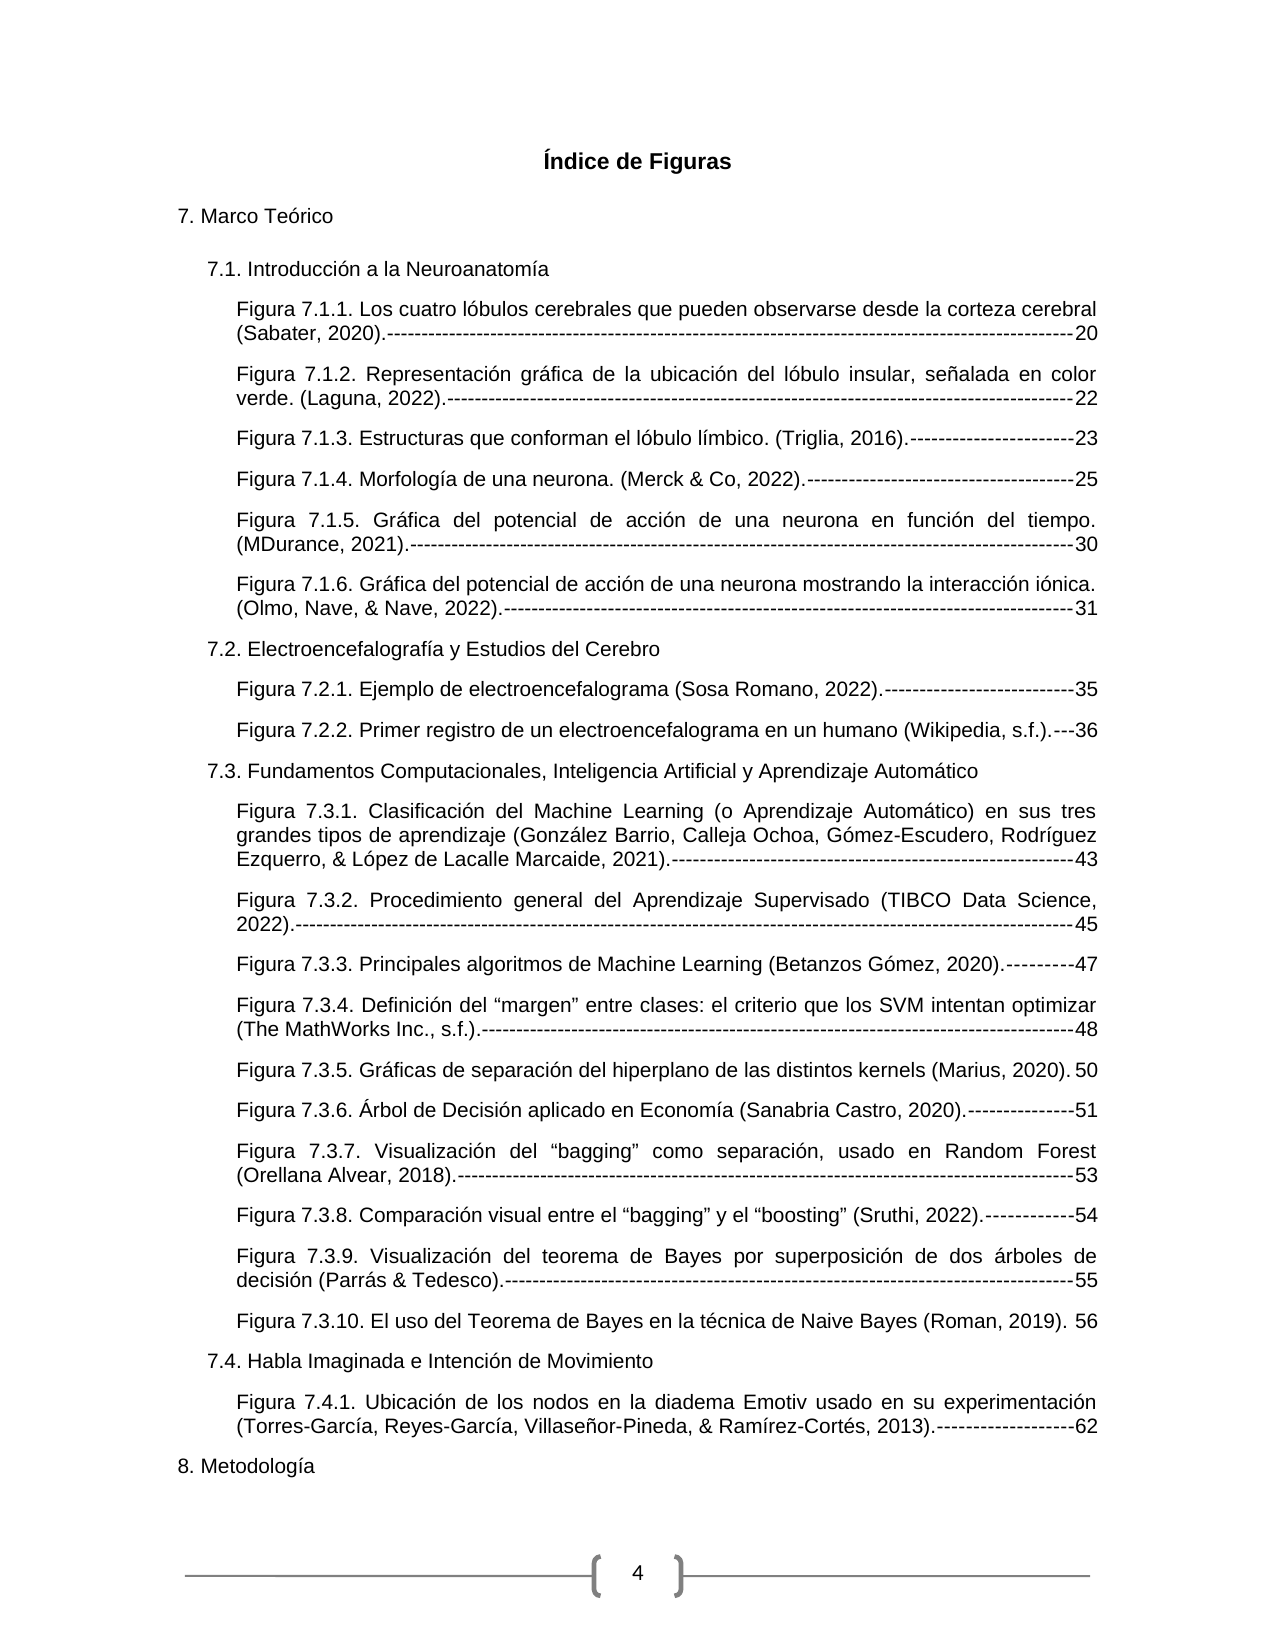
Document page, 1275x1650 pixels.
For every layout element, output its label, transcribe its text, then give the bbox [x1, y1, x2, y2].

text Figura 7.2.2. Primer registro de un electroencefalograma en un humano (Wikipedia, s.f.). 36 [236, 718, 1098, 742]
text 7.3. Fundamentos Computacionales, Inteligencia Artificial y Aprendizaje Automático [177, 758, 1098, 782]
text Figura 7.3.1. Clasificación del Machine Learning (o Aprendizaje Automático) en sus tres grandes tipos de aprendizaje (González Barrio, Calleja Ochoa, Gómez-Escudero, Rodríguez Ezquerro, & López de Lacalle Marcaide, 2021). 43 [236, 799, 1098, 871]
text Figura 7.3.3. Principales algoritmos de Machine Learning (Betanzos Gómez, 2020). 47 [236, 952, 1098, 976]
text Figura 7.4.1. Ubicación de los nodos en la diadema Emotiv usado en su experimentación (Torres-García, Reyes-García, Villaseñor-Pineda, & Ramírez-Cortés, 2013). 62 [236, 1390, 1098, 1438]
text 7.2. Electroencefalografía y Estudios del Cerebro [177, 637, 1098, 661]
text Figura 7.1.1. Los cuatro lóbulos cerebrales que pueden observarse desde la corteza cerebral (Sabater, 2020). 20 [236, 297, 1098, 345]
text Figura 7.3.8. Comparación visual entre el “bagging” y el “boosting” (Sruthi, 2022). 54 [236, 1203, 1098, 1227]
text Figura 7.3.4. Definición del “margen” entre clases: el criterio que los SVM intentan optimizar (The MathWorks Inc., s.f.). 48 [236, 993, 1098, 1041]
text Figura 7.1.4. Morfología de una neurona. (Merck & Co, 2022). 25 [236, 467, 1098, 491]
text Figura 7.1.2. Representación gráfica de la ubicación del lóbulo insular, señalada en color verde. (Laguna, 2022). 22 [236, 362, 1098, 409]
text Figura 7.3.9. Visualización del teorema de Bayes por superposición de dos árboles de decisión (Parrás & Tedesco). 55 [236, 1244, 1098, 1292]
text Figura 7.3.6. Árbol de Decisión aplicado en Economía (Sanabria Castro, 2020). 51 [236, 1098, 1098, 1122]
text 7. Marco Teórico [177, 204, 1098, 228]
text Figura 7.3.10. El uso del Teorema de Bayes en la técnica de Naive Bayes (Roman, 2019). 56 [236, 1308, 1098, 1332]
text Figura 7.3.7. Visualización del “bagging” como separación, usado en Random Forest (Orellana Alvear, 2018). 53 [236, 1139, 1098, 1187]
text Figura 7.1.5. Gráfica del potencial de acción de una neurona en función del tiempo. (MDurance, 2021). 30 [236, 507, 1098, 555]
text 7.4. Habla Imaginada e Intención de Movimiento [177, 1349, 1098, 1373]
text 7.1. Introducción a la Neuroanatomía [207, 256, 1098, 280]
text 8. Metodología [177, 1454, 1098, 1478]
text Figura 7.1.3. Estructuras que conforman el lóbulo límbico. (Triglia, 2016). 23 [236, 426, 1098, 450]
text Figura 7.3.5. Gráficas de separación del hiperplano de las distintos kernels (Marius, 2020). 50 [236, 1057, 1098, 1081]
text Índice de Figuras [177, 148, 1098, 174]
text Figura 7.2.1. Ejemplo de electroencefalograma (Sosa Romano, 2022). 35 [236, 677, 1098, 701]
text Figura 7.3.2. Procedimiento general del Aprendizaje Supervisado (TIBCO Data Science, 2022). 45 [236, 888, 1098, 936]
text Figura 7.1.6. Gráfica del potencial de acción de una neurona mostrando la interacción iónica. (Olmo, Nave, & Nave, 2022). 31 [236, 572, 1098, 620]
